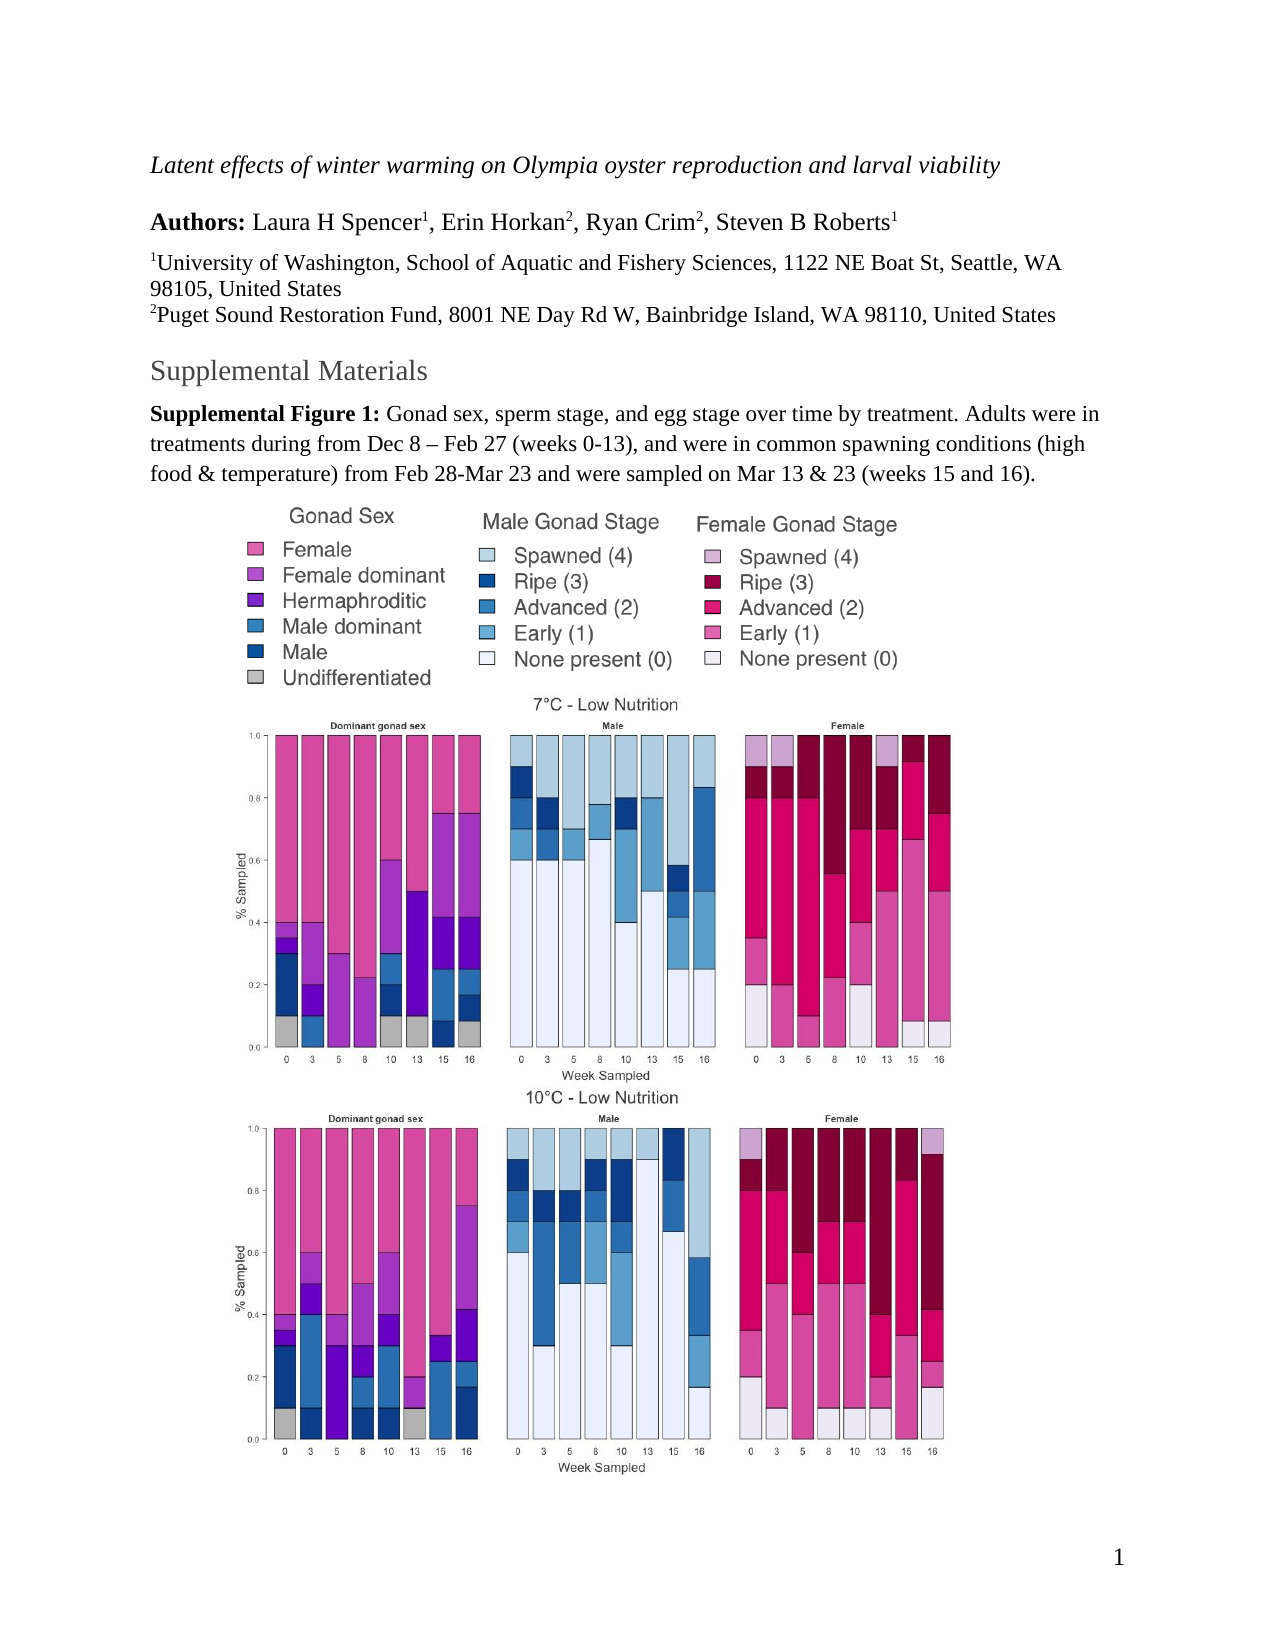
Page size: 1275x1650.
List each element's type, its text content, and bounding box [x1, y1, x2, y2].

text 2Puget Sound Restoration Fund, 8001 NE Day Rd W, Bainbridge Island, WA 98110, United States [150, 301, 1125, 328]
text 1University of Washington, School of Aquatic and Fishery Sciences, 1122 NE Boat St, Seattle, WA 98105, United States [150, 249, 1125, 301]
subtitle Supplemental Materials [150, 353, 1125, 386]
picture [455, 506, 673, 676]
text Supplemental Figure 1: Gonad sex, sperm stage, and egg stage over time by treatment. Adults were in treatments during from Dec 8 – Feb 27 (weeks 0-13), and were in common spawning conditions (high food & temperature) from Feb 28-Mar 23 and were sampled on Mar 13 & 23 (weeks 15 and 16). [150, 400, 1125, 486]
text Authors: Laura H Spencer1, Erin Horkan2, Ryan Crim2, Steven B Roberts1 [150, 207, 1125, 236]
picture [681, 511, 899, 676]
picture [225, 506, 955, 1476]
text Latent effects of winter warming on Olympia oyster reproduction and larval viability [150, 150, 1125, 179]
